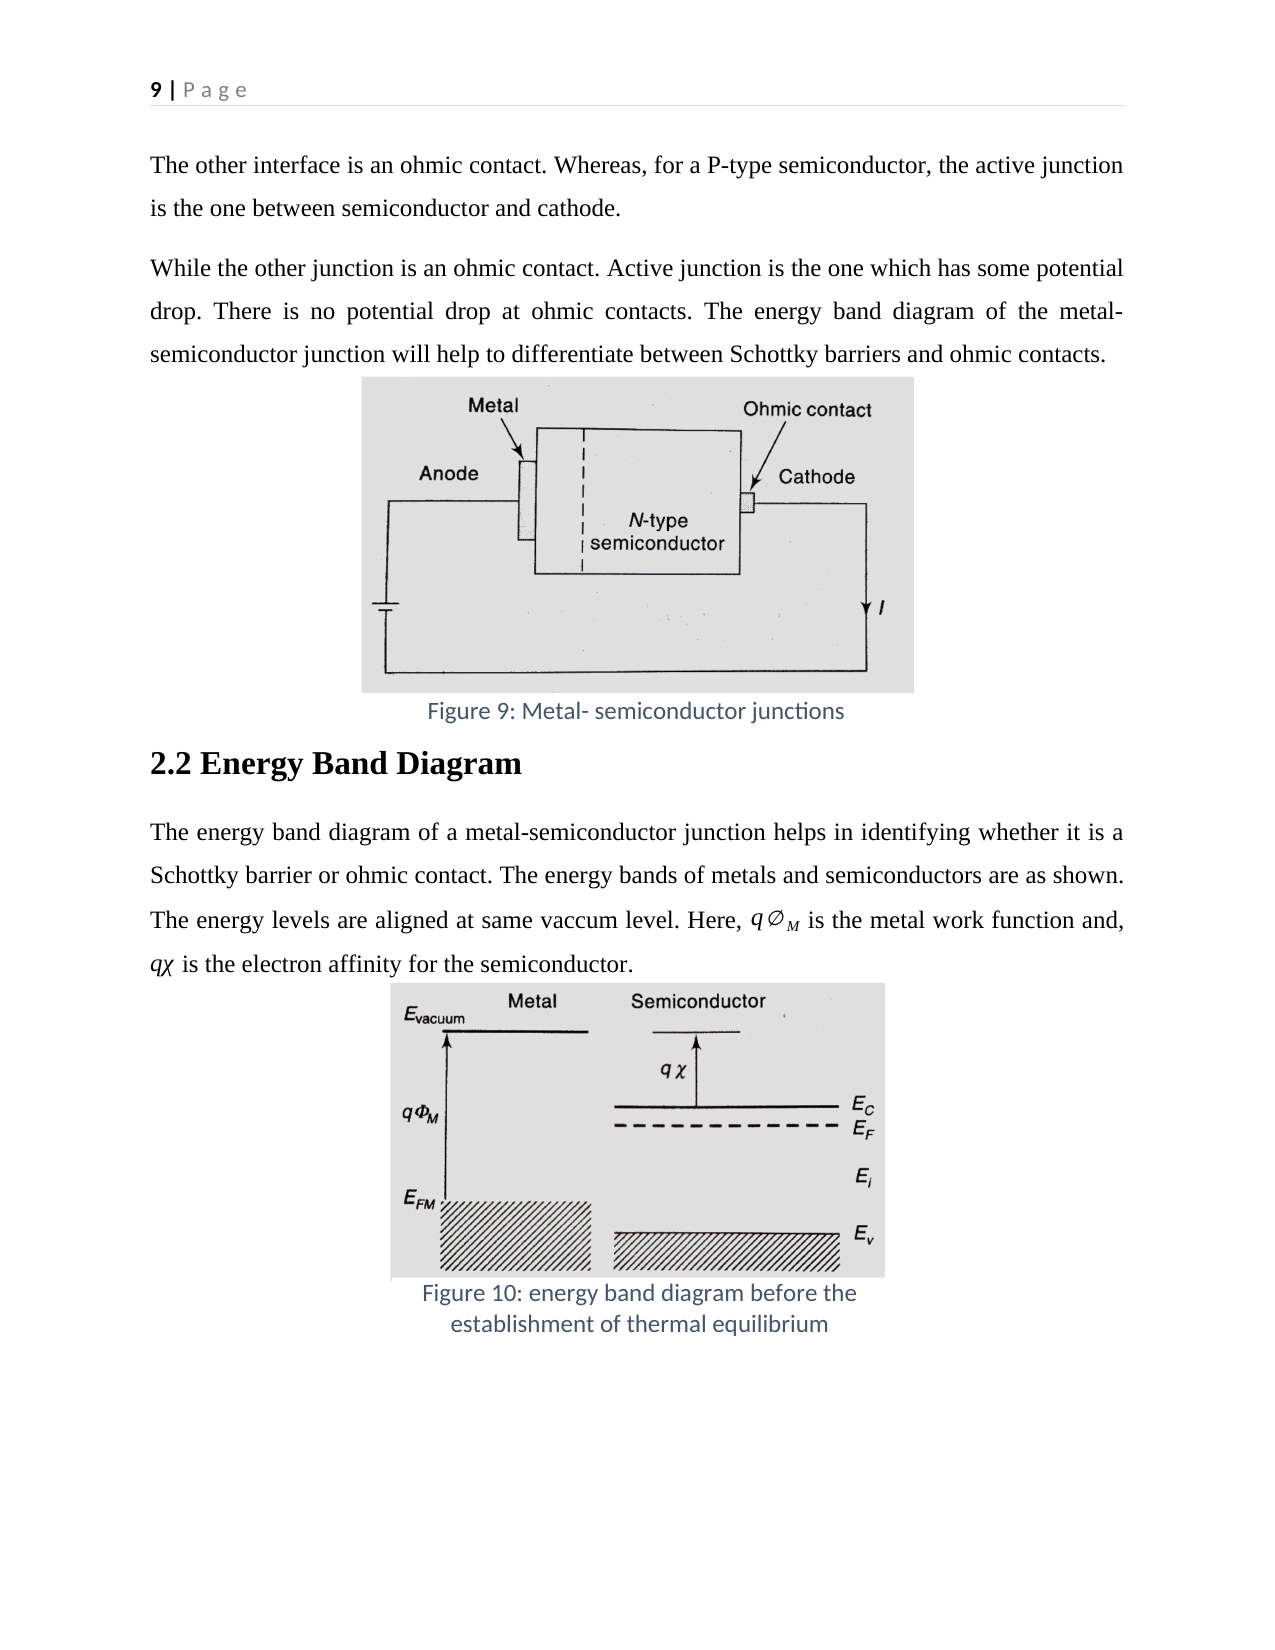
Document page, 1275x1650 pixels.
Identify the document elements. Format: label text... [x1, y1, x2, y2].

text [150, 150, 1125, 222]
picture [391, 983, 884, 1280]
text While the other junction is an ohmic contact. Active junction is the one which has some potential drop. There is no potential drop at ohmic contacts. The energy band diagram of the metal-semiconductor junction will help to differentiate between Schottky barriers and ohmic contacts. [150, 253, 1125, 368]
picture [362, 377, 914, 693]
text The energy band diagram of a metal-semiconductor junction helps in identifying whether it is a Schottky barrier or ohmic contact. The energy bands of metals and semiconductors are as shown. The energy levels are aligned at same vaccum level. Here, is the metal work function and, is the electron affinity for the semiconductor. [150, 817, 1125, 978]
